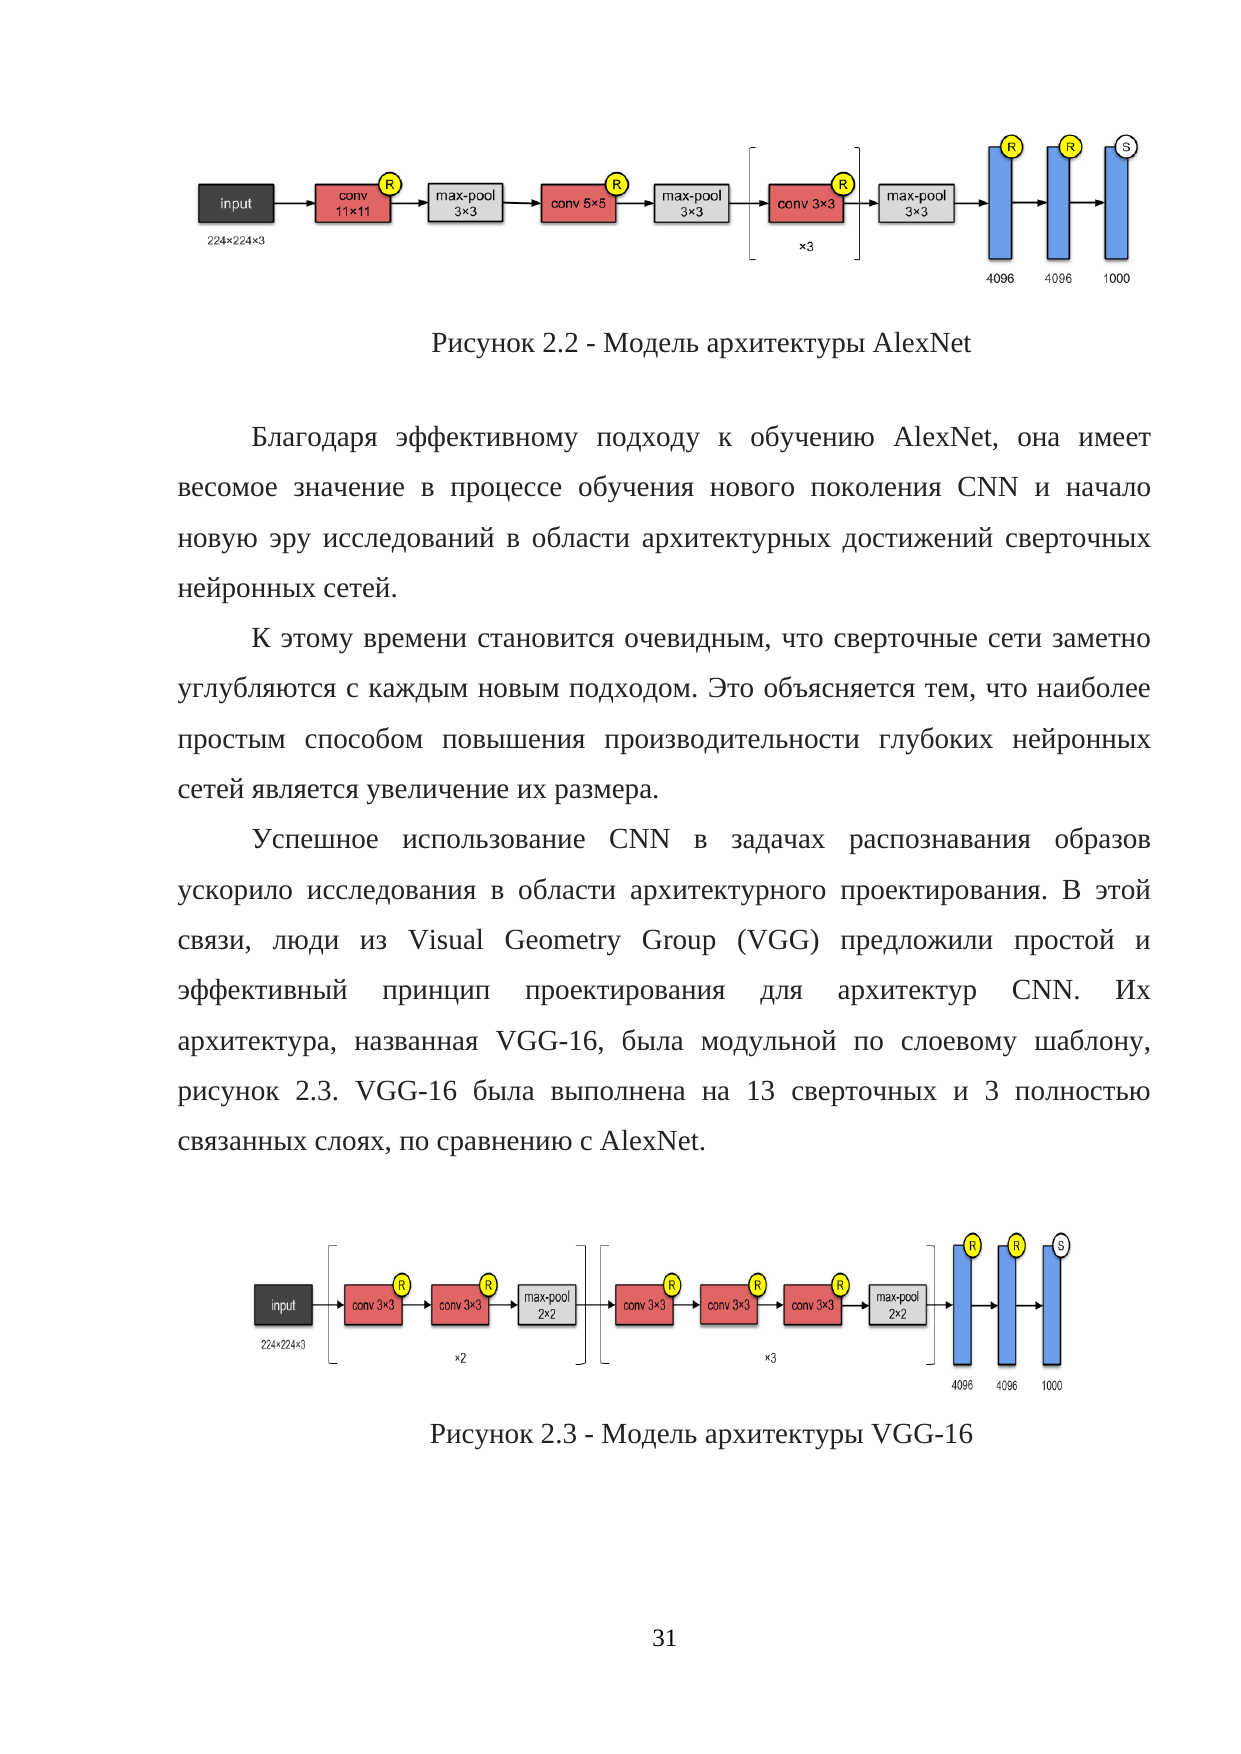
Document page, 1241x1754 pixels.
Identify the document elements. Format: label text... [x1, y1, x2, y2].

text Рисунок 2.2 - Модель архитектуры AlexNet [177, 326, 1152, 359]
text Благодаря эффективному подходу к обучению AlexNet, она имеет весомое значение в процессе обучения нового поколения CNN и начало новую эру исследований в области архитектурных достижений сверточных нейронных сетей. [177, 419, 1152, 603]
text Успешное использование CNN в задачах распознавания образов ускорило исследования в области архитектурного проектирования. В этой связи, люди из Visual Geometry Group (VGG) предложили простой и эффективный принцип проектирования для архитектур CNN. Их архитектура, названная VGG-16, была модульной по слоевому шаблону, рисунок 2.3. VGG-16 была выполнена на 13 сверточных и 3 полностью связанных слоях, по сравнению с AlexNet. [177, 822, 1152, 1157]
picture [177, 118, 1152, 312]
text Рисунок 2.3 - Модель архитектуры VGG-16 [177, 1417, 1152, 1450]
picture [235, 1224, 1094, 1403]
text К этому времени становится очевидным, что сверточные сети заметно углубляются с каждым новым подходом. Это объясняется тем, что наиболее простым способом повышения производительности глубоких нейронных сетей является увеличение их размера. [177, 620, 1152, 805]
